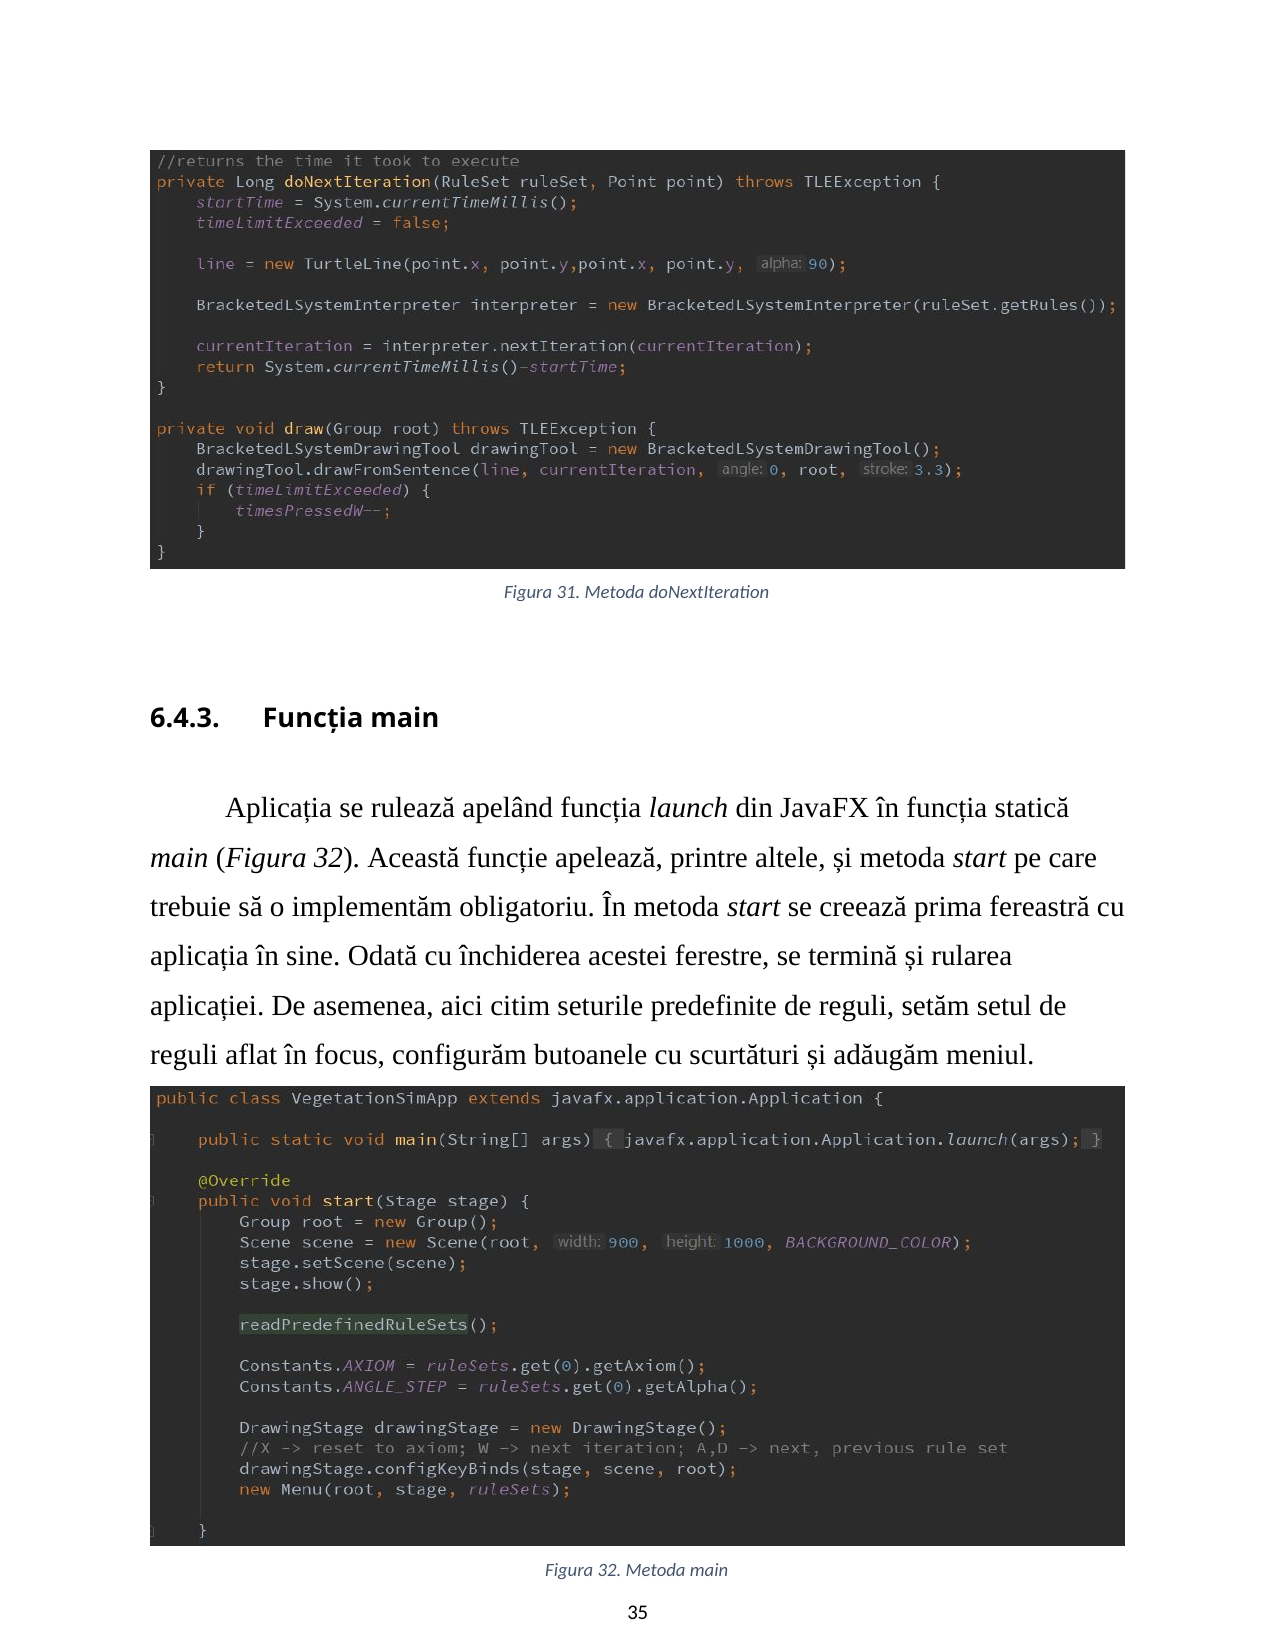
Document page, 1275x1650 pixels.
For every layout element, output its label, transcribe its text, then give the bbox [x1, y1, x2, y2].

picture [150, 1086, 1125, 1546]
subtitle Funcția main [150, 698, 1125, 735]
picture [150, 150, 1125, 569]
text Figura 31. Metoda doNextIteration [150, 580, 1125, 603]
text Aplicația se rulează apelând funcția launch din JavaFX în funcția statică main (Figura 32). Această funcție apelează, printre altele, și metoda start pe care trebuie să o implementăm obligatoriu. În metoda start se creează prima fereastră cu aplicația în sine. Odată cu închiderea acestei ferestre, se termină și rularea aplicației. De asemenea, aici citim seturile predefinite de reguli, setăm setul de reguli aflat în focus, configurăm butoanele cu scurtături și adăugăm meniul. [150, 791, 1125, 1071]
text Figura 32. Metoda main [150, 1558, 1125, 1581]
